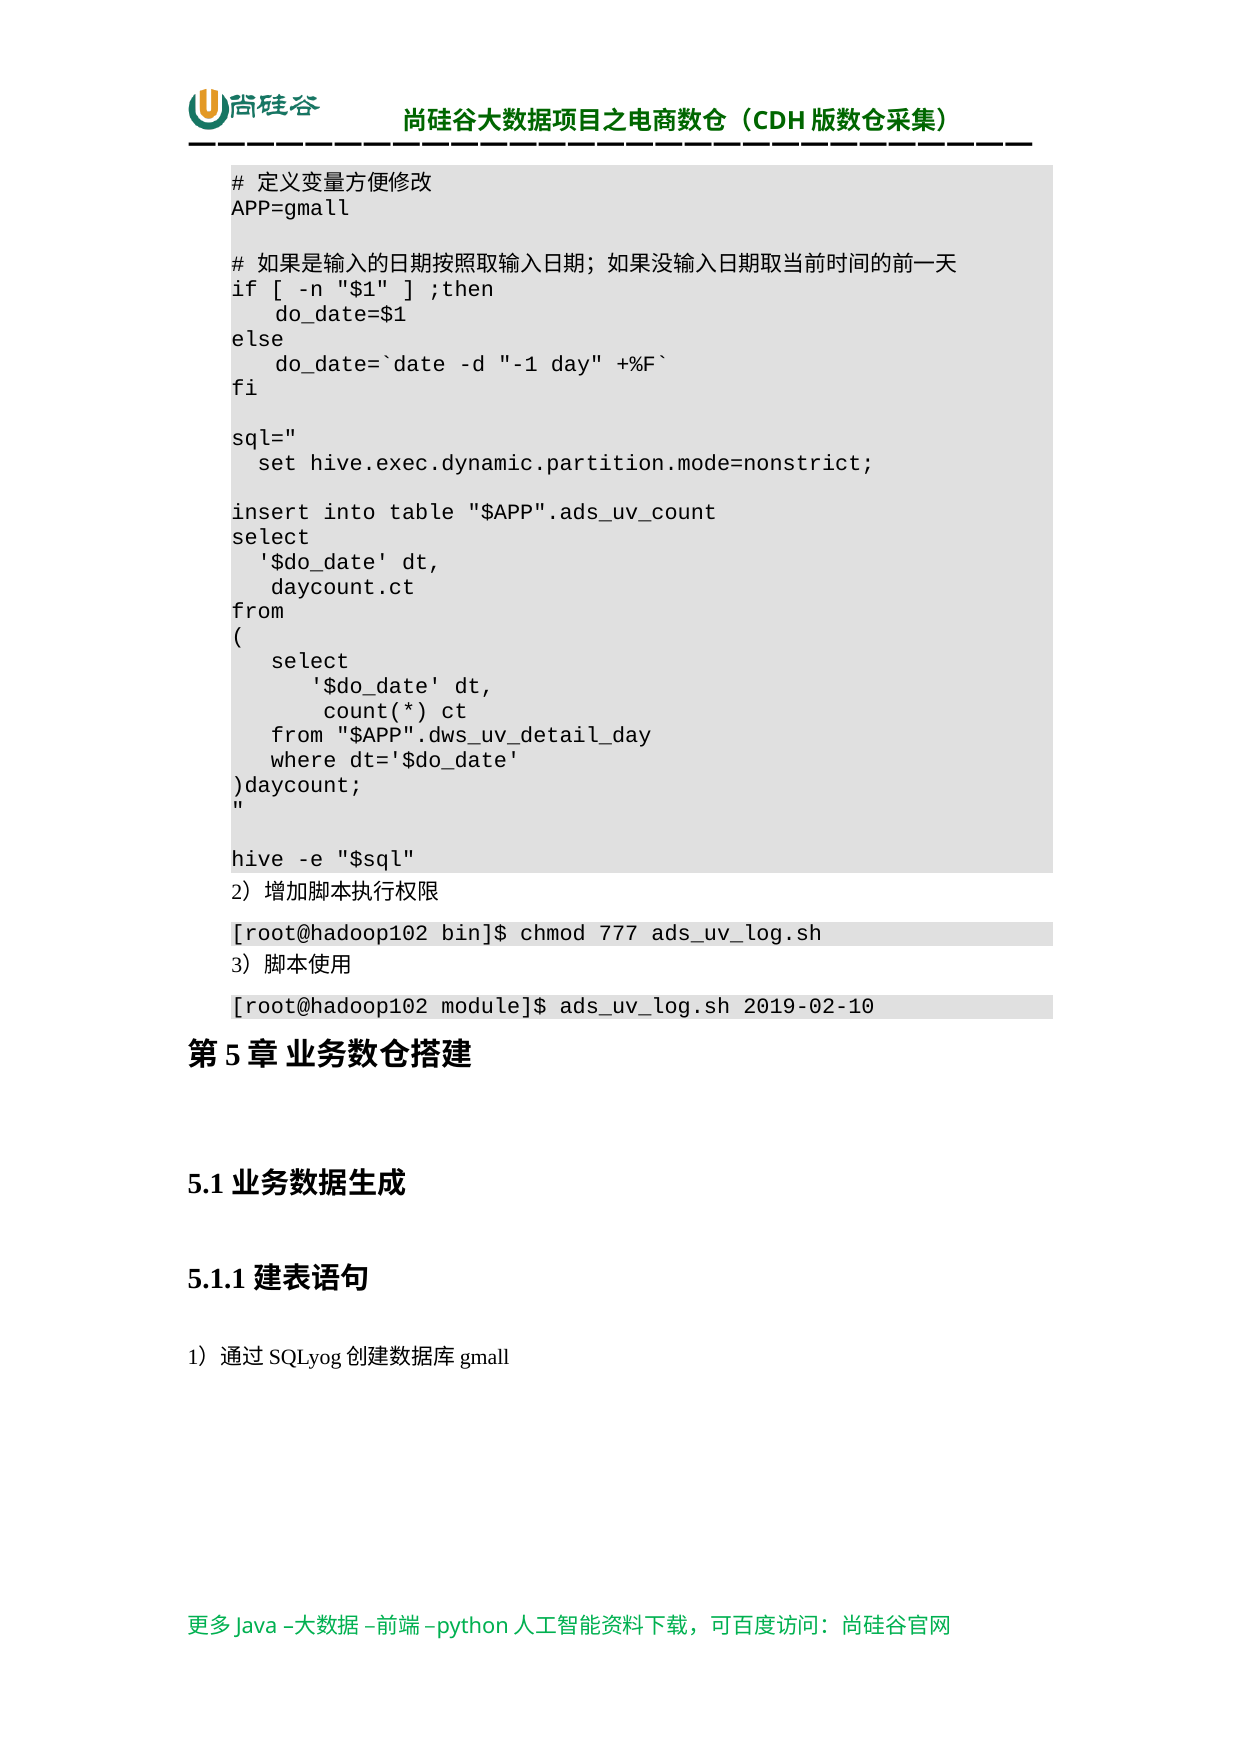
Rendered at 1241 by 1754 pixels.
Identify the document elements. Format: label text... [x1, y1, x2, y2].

subtitle 5.1 业务数据生成 [187, 1148, 1053, 1213]
text if [ -n "$1" ] ;then [231, 278, 1053, 303]
text set hive.exec.dynamic.partition.mode=nonstrict; [231, 452, 1053, 477]
text 3）脚本使用 [187, 946, 1053, 979]
text select [231, 650, 1053, 675]
text ( [231, 625, 1053, 650]
text do_date=$1 [231, 303, 1053, 328]
picture [187, 88, 320, 130]
text sql=" [231, 427, 1053, 452]
text 2）增加脚本执行权限 [187, 873, 1053, 906]
text [root@hadoop102 bin]$ chmod 777 ads_uv_log.sh [231, 922, 1053, 946]
text do_date=`date -d "-1 day" +%F` [231, 353, 1053, 377]
text )daycount; [231, 774, 1053, 799]
text '$do_date' dt, [231, 551, 1053, 576]
text count(*) ct [231, 700, 1053, 724]
text 1）通过SQLyog创建数据库gmall [187, 1339, 1053, 1371]
text from "$APP".dws_uv_detail_day [231, 724, 1053, 749]
text # 定义变量方便修改 [231, 165, 1053, 197]
text APP=gmall [231, 197, 1053, 222]
subtitle 5.1.1 建表语句 [187, 1243, 1053, 1308]
text [root@hadoop102 module]$ ads_uv_log.sh 2019-02-10 [231, 995, 1053, 1019]
text '$do_date' dt, [231, 675, 1053, 700]
text insert into table "$APP".ads_uv_count [231, 501, 1053, 526]
text else [231, 328, 1053, 353]
text select [231, 526, 1053, 551]
text " [231, 799, 1053, 824]
text # 如果是输入的日期按照取输入日期；如果没输入日期取当前时间的前一天 [231, 246, 1053, 278]
text fi [231, 377, 1053, 402]
text hive -e "$sql" [231, 848, 1053, 873]
subtitle 第5章 业务数仓搭建 [187, 1019, 1053, 1084]
text daycount.ct [231, 576, 1053, 601]
text from [231, 601, 1053, 625]
text where dt='$do_date' [231, 749, 1053, 774]
